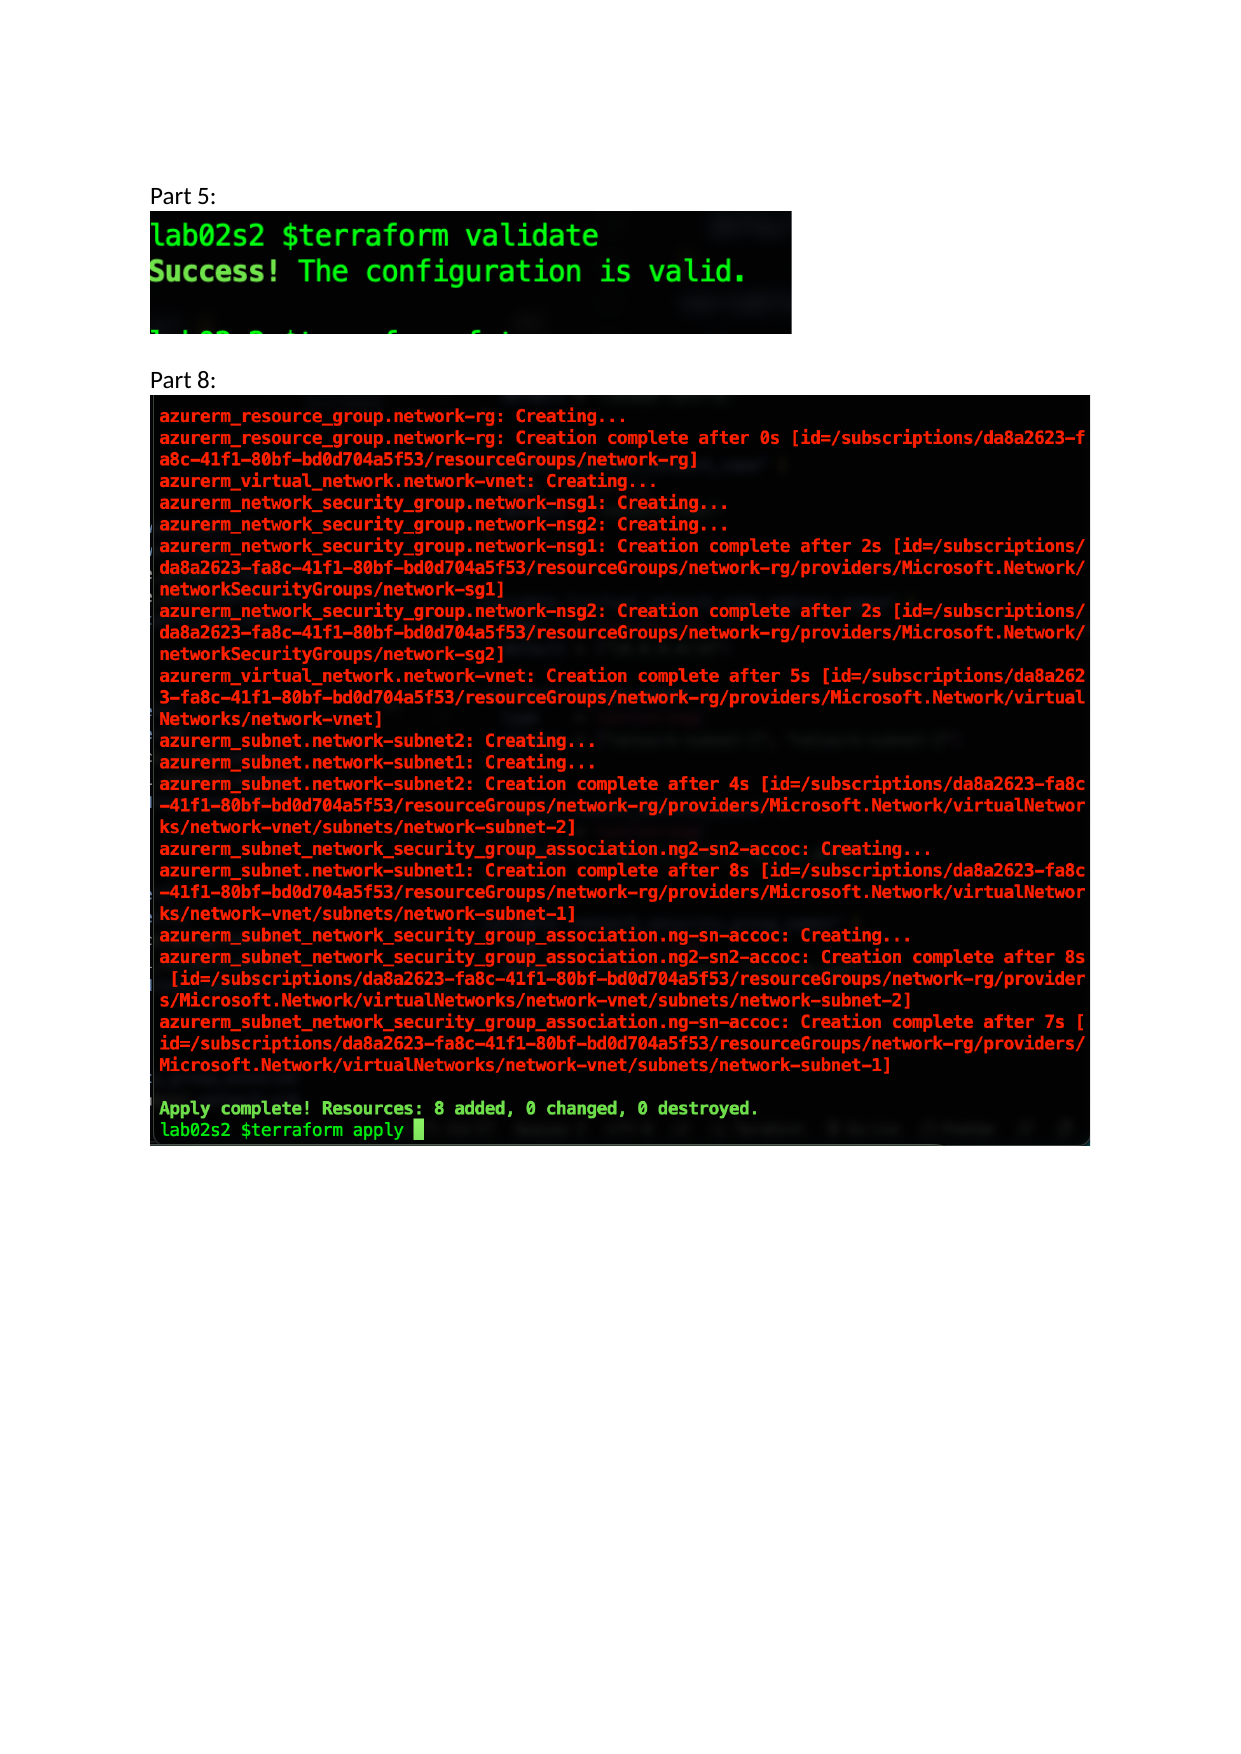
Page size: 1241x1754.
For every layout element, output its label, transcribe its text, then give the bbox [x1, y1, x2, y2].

picture [150, 211, 792, 334]
picture [150, 395, 1091, 1146]
text Part 5: [150, 181, 1090, 211]
text Part 8: [150, 364, 1090, 395]
